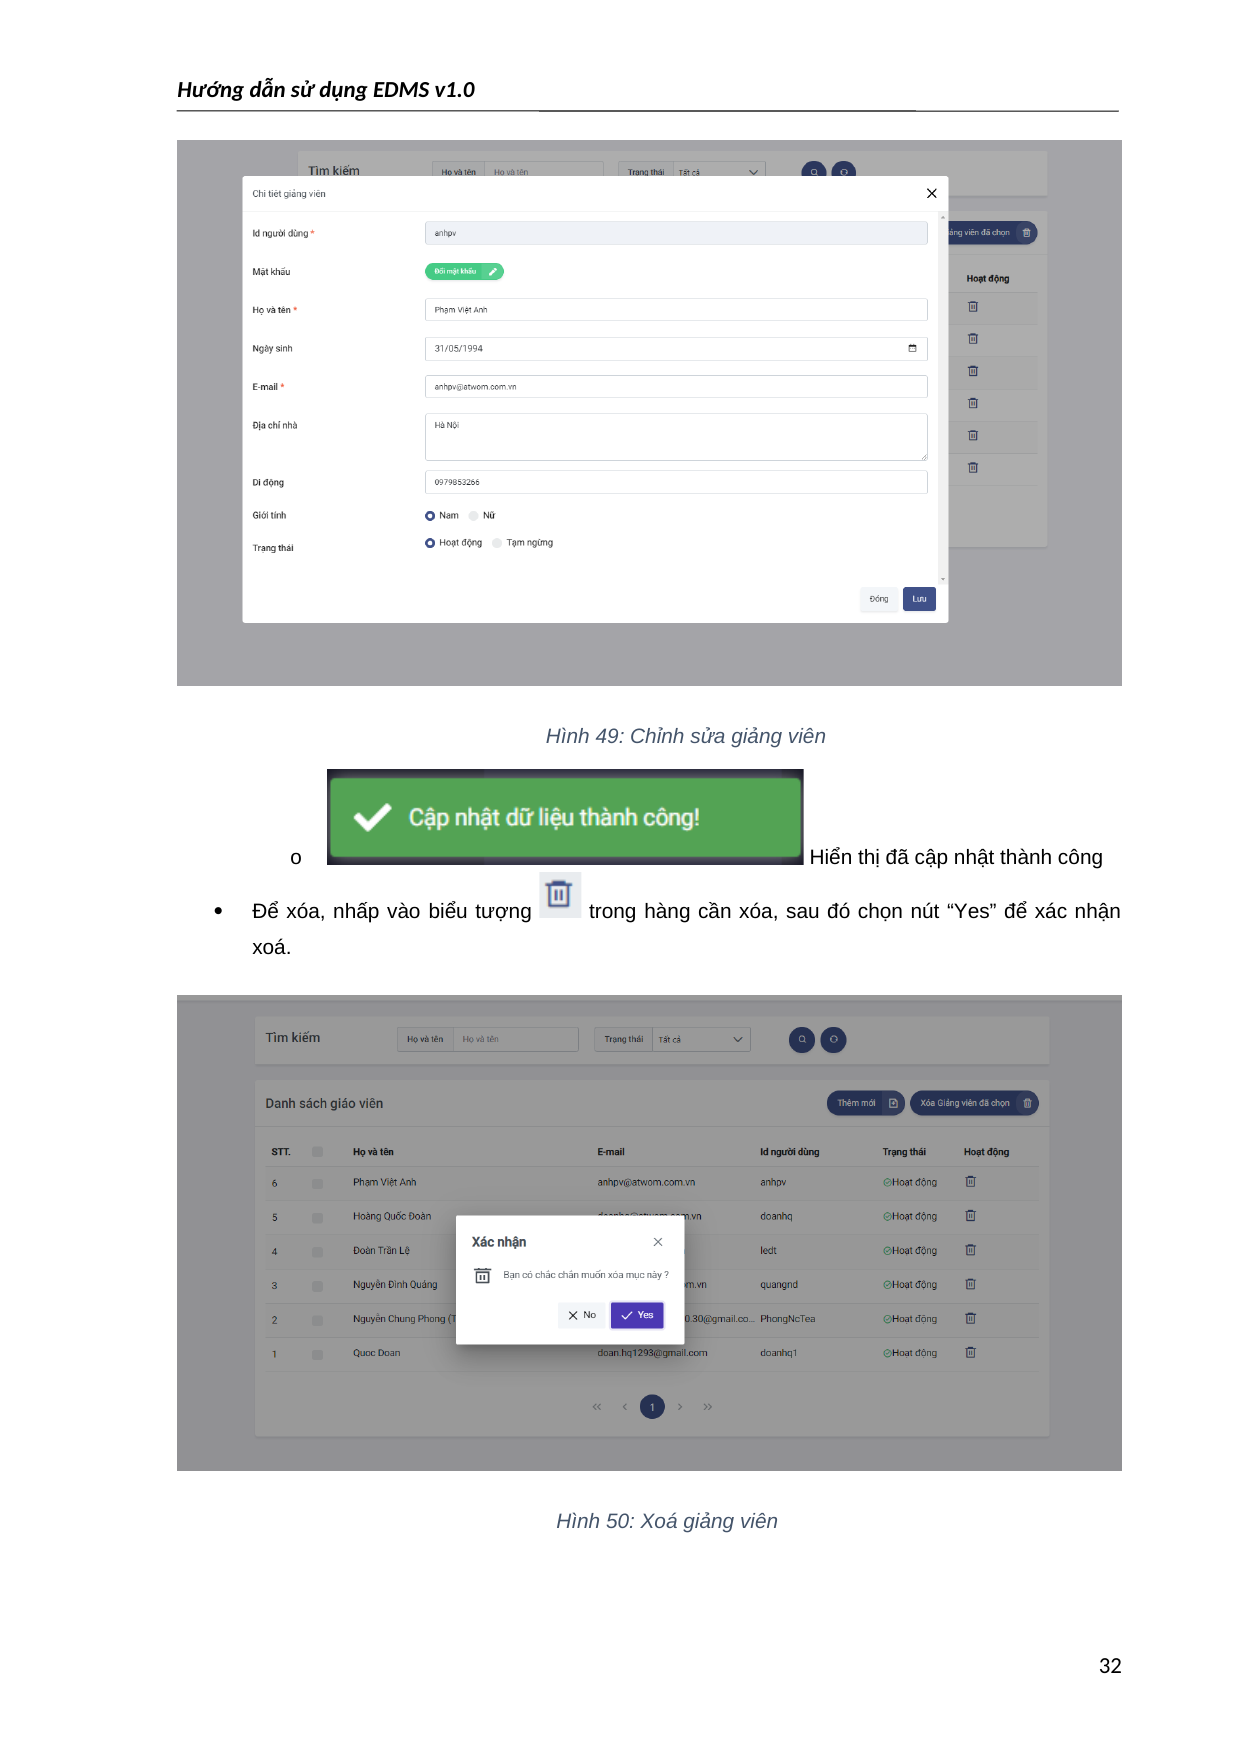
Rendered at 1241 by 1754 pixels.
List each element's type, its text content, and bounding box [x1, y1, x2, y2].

picture [177, 140, 1122, 686]
picture [539, 872, 582, 918]
text Hình 3.5.5 : Chỉnh sửa giảng viên [252, 724, 1122, 748]
list Để xóa, nhấp vào biểu tượng trong hàng cần xóa, sau đó chọn nút “Yes” để xác nhận xoá. [214, 873, 1122, 958]
picture [327, 769, 804, 865]
text Hình 3.5.6 : Xoá giảng viên [214, 1509, 1122, 1533]
picture [177, 995, 1122, 1471]
